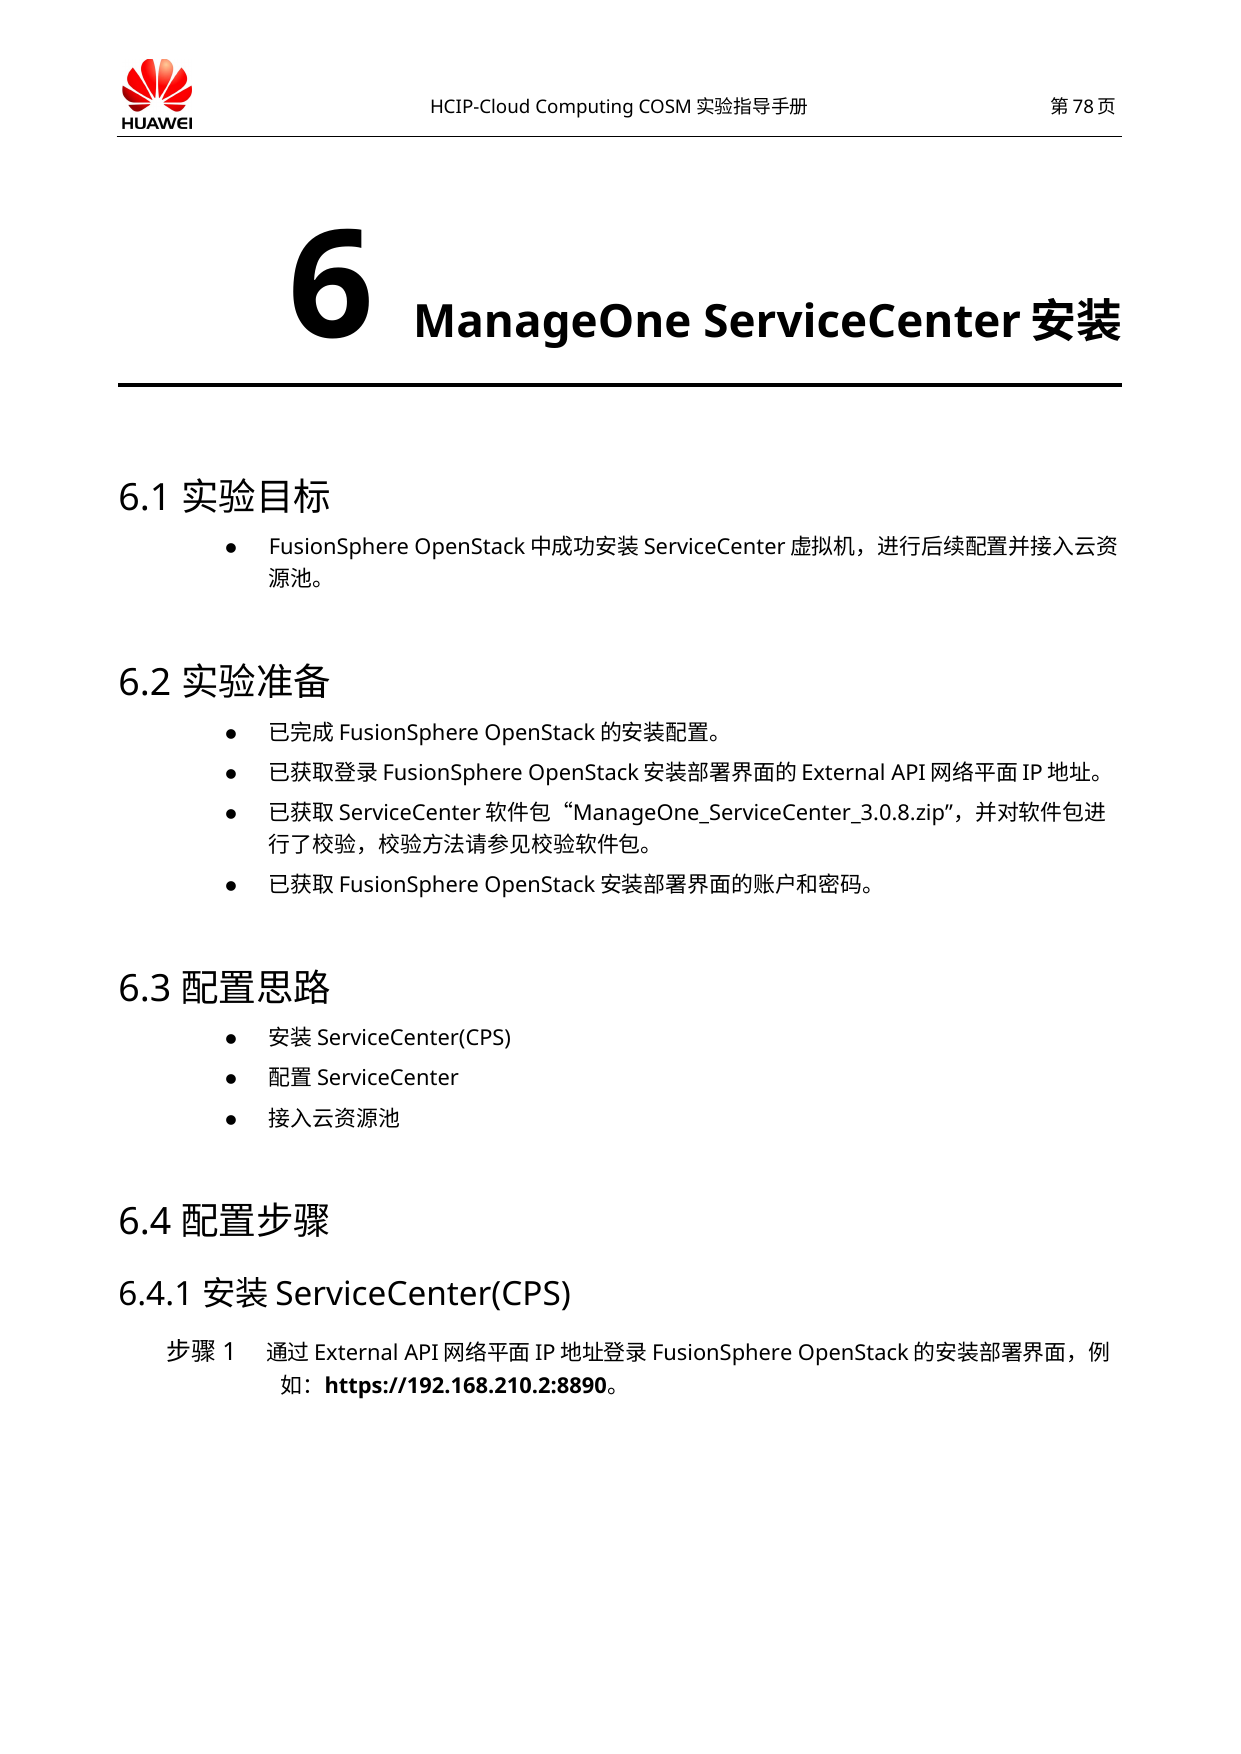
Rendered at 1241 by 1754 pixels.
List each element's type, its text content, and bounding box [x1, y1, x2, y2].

text 已获取登录FusionSphere OpenStack安装部署界面的External API网络平面IP地址。 [224, 755, 1122, 787]
text 已完成FusionSphere OpenStack的安装配置。 [224, 715, 1122, 746]
subtitle 安装ServiceCenter(CPS) [118, 1267, 1122, 1315]
picture [122, 59, 192, 129]
subtitle 实验目标 [118, 470, 1122, 521]
text 接入云资源池 [224, 1101, 1122, 1132]
subtitle ManageOne ServiceCenter安装 [118, 177, 1122, 383]
subtitle 实验准备 [118, 655, 1122, 706]
text 安装ServiceCenter(CPS) [224, 1020, 1122, 1052]
text 配置ServiceCenter [224, 1060, 1122, 1092]
text 通过External API网络平面IP地址登录FusionSphere OpenStack的安装部署界面，例如：https://192.168.210.2:8890。 [236, 1332, 1122, 1400]
text 已获取FusionSphere OpenStack安装部署界面的账户和密码。 [224, 867, 1122, 898]
text 已获取ServiceCenter软件包“ManageOne_ServiceCenter_3.0.8.zip”，并对软件包进行了校验，校验方法请参见校验软件包。 [224, 795, 1122, 858]
subtitle 配置思路 [118, 961, 1122, 1012]
text FusionSphere OpenStack中成功安装ServiceCenter虚拟机，进行后续配置并接入云资源池。 [224, 529, 1122, 593]
subtitle 配置步骤 [118, 1195, 1122, 1246]
